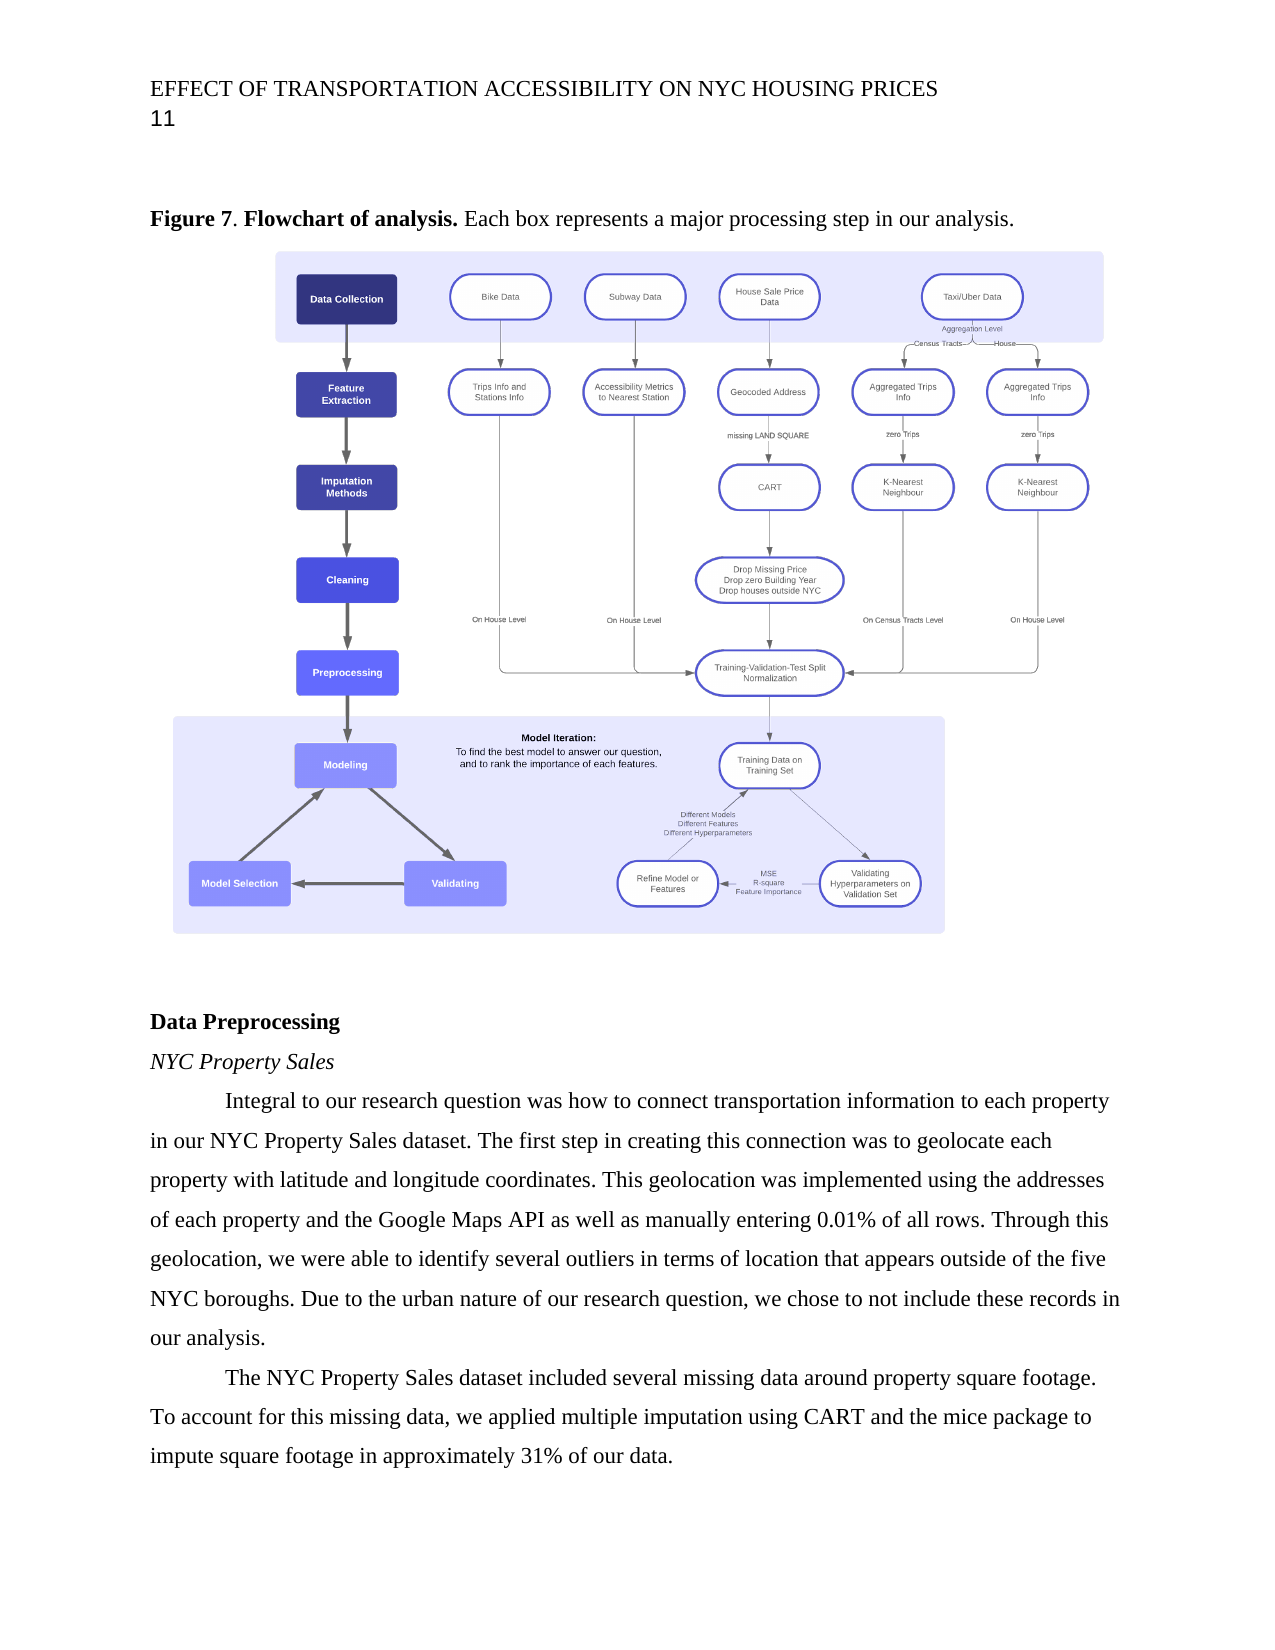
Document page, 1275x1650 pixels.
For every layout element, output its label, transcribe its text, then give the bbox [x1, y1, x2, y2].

text Data Preprocessing [150, 1008, 1125, 1034]
text Integral to our research question was how to connect transportation information to each property in our NYC Property Sales dataset. The first step in creating this connection was to geolocate each property with latitude and longitude coordinates. This geolocation was implemented using the addresses of each property and the Google Maps API as well as manually entering 0.01% of all rows. Through this geolocation, we were able to identify several outliers in terms of location that appears outside of the five NYC boroughs. Due to the urban nature of our research question, we chose to not include these records in our analysis. [150, 1087, 1125, 1350]
text Figure 7. Flowchart of analysis. Each box represents a major processing step in our analysis. [150, 205, 1125, 232]
text NYC Property Sales [150, 1048, 1125, 1074]
picture [150, 244, 1125, 956]
text The NYC Property Sales dataset included several missing data around property square footage. To account for this missing data, we applied multiple imputation using CART and the mice package to impute square footage in approximately 31% of our data. [150, 1363, 1125, 1469]
